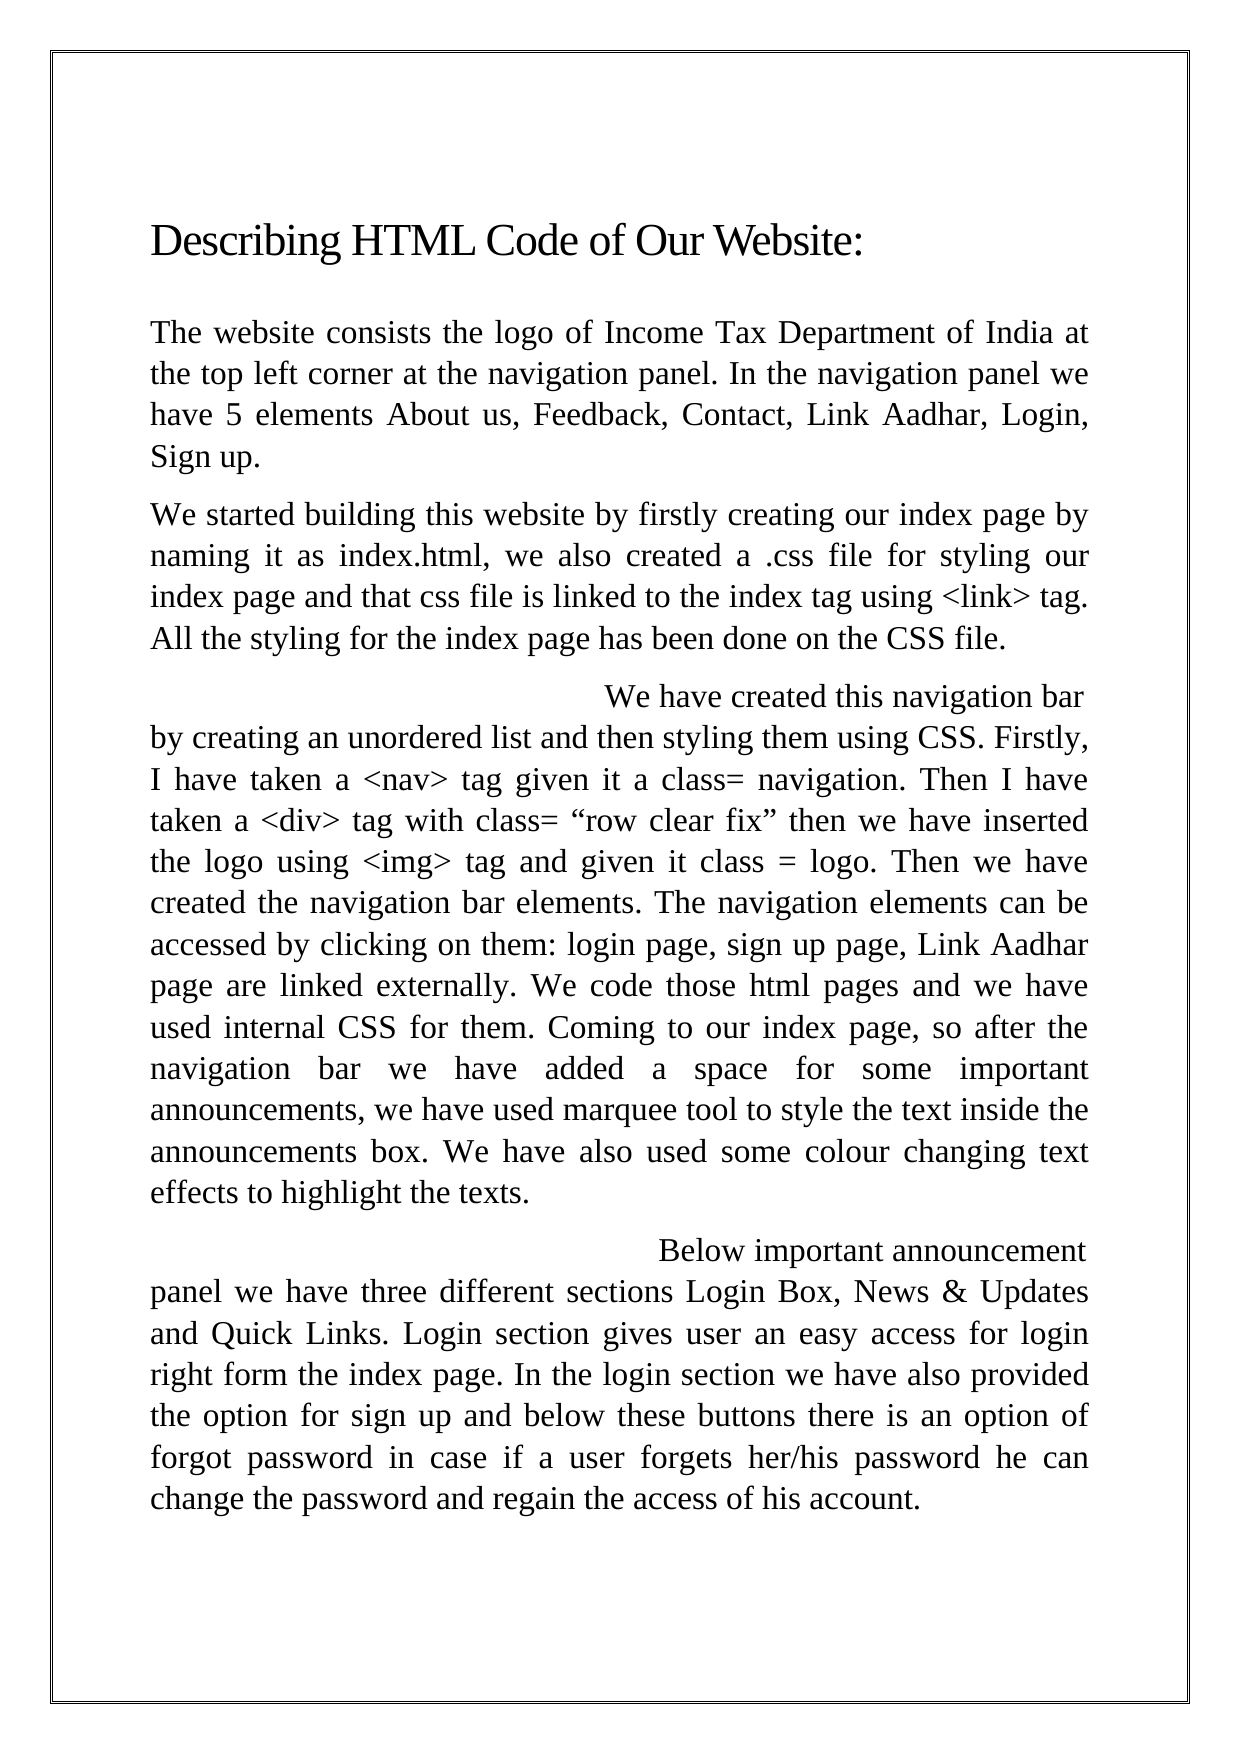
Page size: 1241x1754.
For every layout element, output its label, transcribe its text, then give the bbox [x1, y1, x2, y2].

text Below important announcement panel we have three different sections Login Box, News & Updates and Quick Links. Login section gives user an easy access for login right form the index page. In the login section we have also provided the option for sign up and below these buttons there is an option of forgot password in case if a user forgets her/his password he can change the password and regain the access of his account. [150, 1230, 1090, 1517]
text We have created this navigation bar by creating an unordered list and then styling them using CSS. Firstly, I have taken a <nav> tag given it a class= navigation. Then I have taken a <div> tag with class= “row clear fix” then we have inserted the logo using <img> tag and given it class = logo. Then we have created the navigation bar elements. The navigation elements can be accessed by clicking on them: login page, sign up page, Link Aadhar page are linked externally. We code those html pages and we have used internal CSS for them. Coming to our index page, so after the navigation bar we have added a space for some important announcements, we have used marquee tool to style the text inside the announcements box. We have also used some colour changing text effects to highlight the texts. [150, 676, 1090, 1211]
text The website consists the logo of Income Tax Department of India at the top left corner at the navigation panel. In the navigation panel we have 5 elements About us, Feedback, Contact, Link Aadhar, Login, Sign up. [150, 312, 1090, 474]
text We started building this website by firstly creating our index page by naming it as index.html, we also created a .css file for styling our index page and that css file is linked to the index tag using <link> tag. All the styling for the index page has been done on the CSS file. [150, 494, 1090, 656]
title Describing HTML Code of Our Website: [150, 212, 1090, 265]
